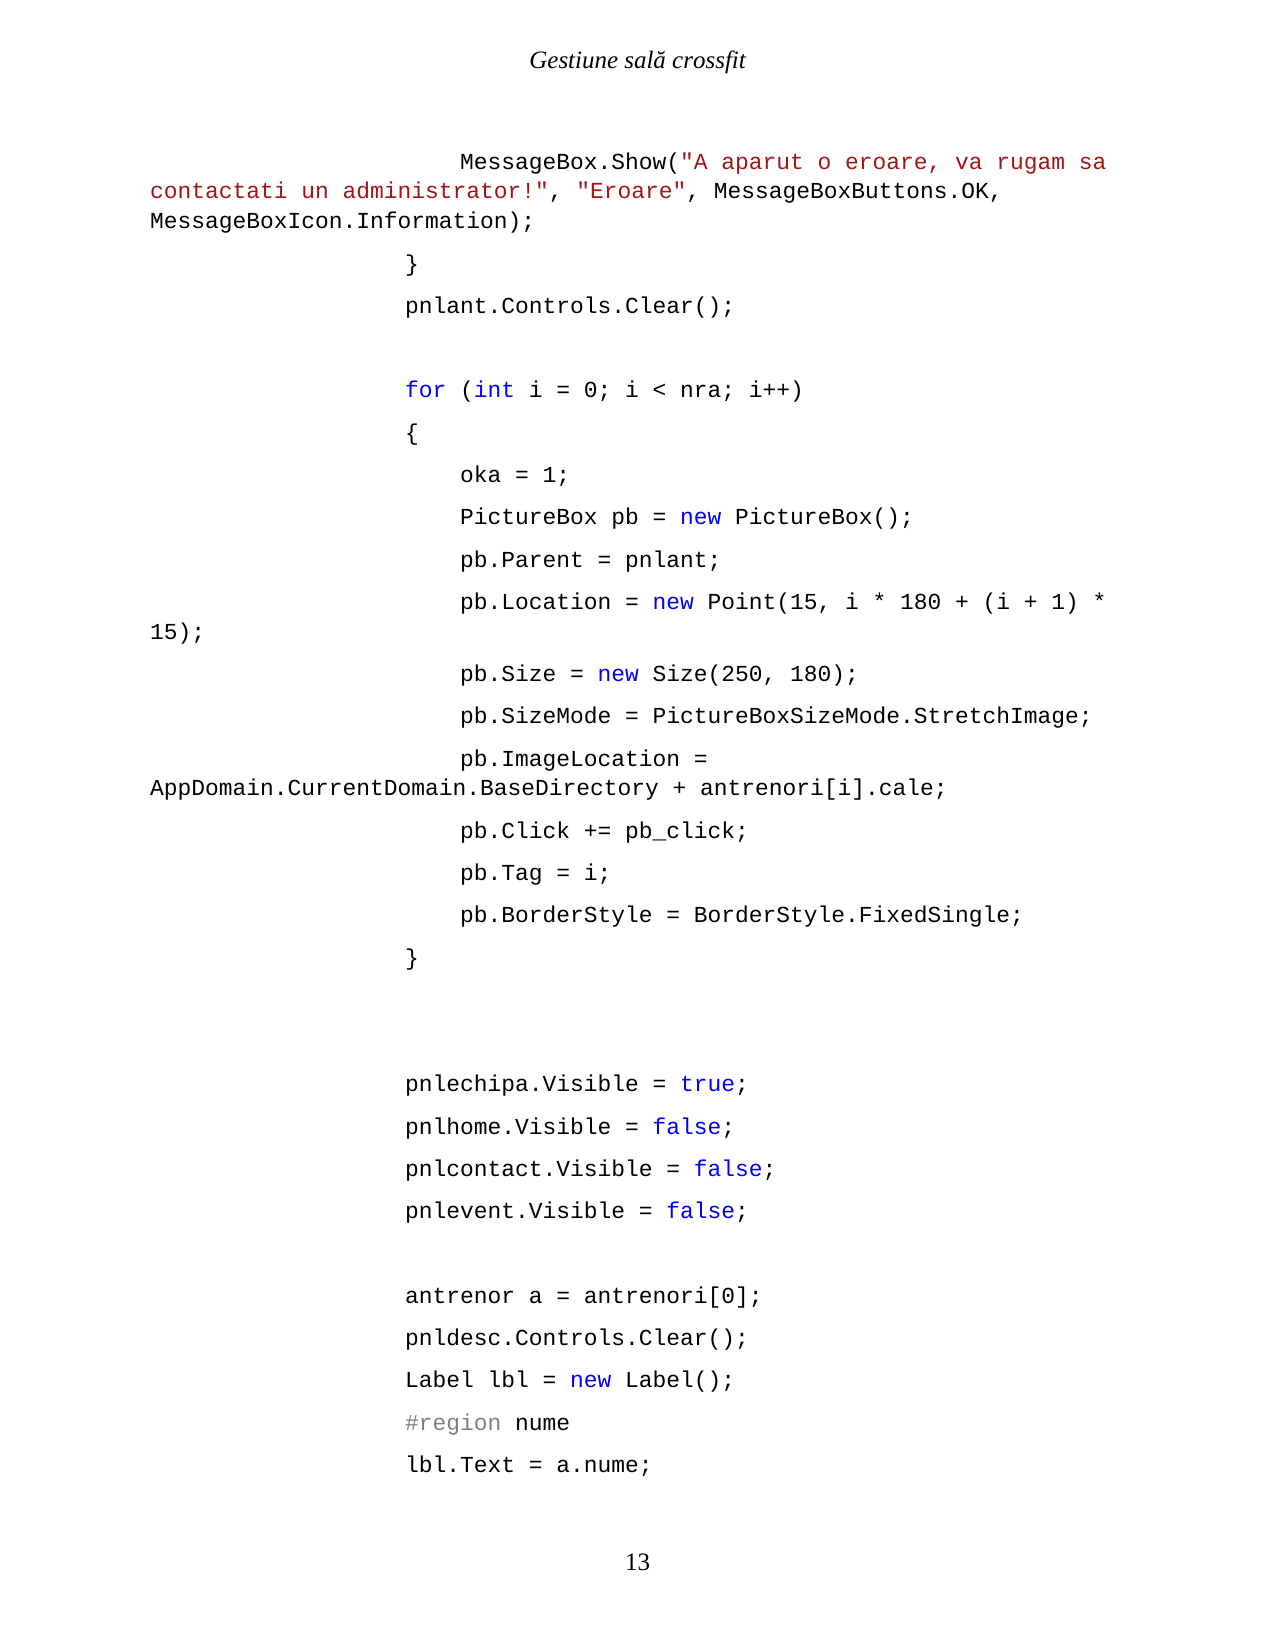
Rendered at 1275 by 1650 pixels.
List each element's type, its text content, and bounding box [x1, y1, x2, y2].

text pb.ImageLocation = AppDomain.CurrentDomain.BaseDirectory + antrenori[i].cale; [150, 747, 1125, 803]
text pnlant.Controls.Clear(); [150, 294, 1125, 320]
text pb.Location = new Point(15, i * 180 + (i + 1) * 15); [150, 590, 1125, 646]
text antrenor a = antrenori[0]; [150, 1284, 1125, 1310]
text for (int i = 0; i < nra; i++) [150, 379, 1125, 405]
text oka = 1; [150, 463, 1125, 489]
text pnldesc.Controls.Clear(); [150, 1326, 1125, 1352]
text pb.SizeMode = PictureBoxSizeMode.StretchImage; [150, 704, 1125, 731]
text lbl.Text = a.nume; [150, 1453, 1125, 1479]
text pnlhome.Visible = false; [150, 1115, 1125, 1141]
text } [150, 946, 1125, 972]
text Label lbl = new Label(); [150, 1369, 1125, 1395]
text pb.Click += pb_click; [150, 819, 1125, 845]
text pb.Size = new Size(250, 180); [150, 662, 1125, 688]
text PictureBox pb = new PictureBox(); [150, 506, 1125, 532]
text } [150, 252, 1125, 278]
text pnlechipa.Visible = true; [150, 1073, 1125, 1099]
text pnlcontact.Visible = false; [150, 1157, 1125, 1183]
text pnlevent.Visible = false; [150, 1199, 1125, 1226]
text #region nume [150, 1411, 1125, 1437]
text MessageBox.Show("A aparut o eroare, va rugam sa contactati un administrator!", "Eroare", MessageBoxButtons.OK, MessageBoxIcon.Information); [150, 150, 1125, 236]
text pb.BorderStyle = BorderStyle.FixedSingle; [150, 903, 1125, 929]
text pb.Tag = i; [150, 861, 1125, 887]
text { [150, 421, 1125, 447]
text pb.Parent = pnlant; [150, 548, 1125, 574]
